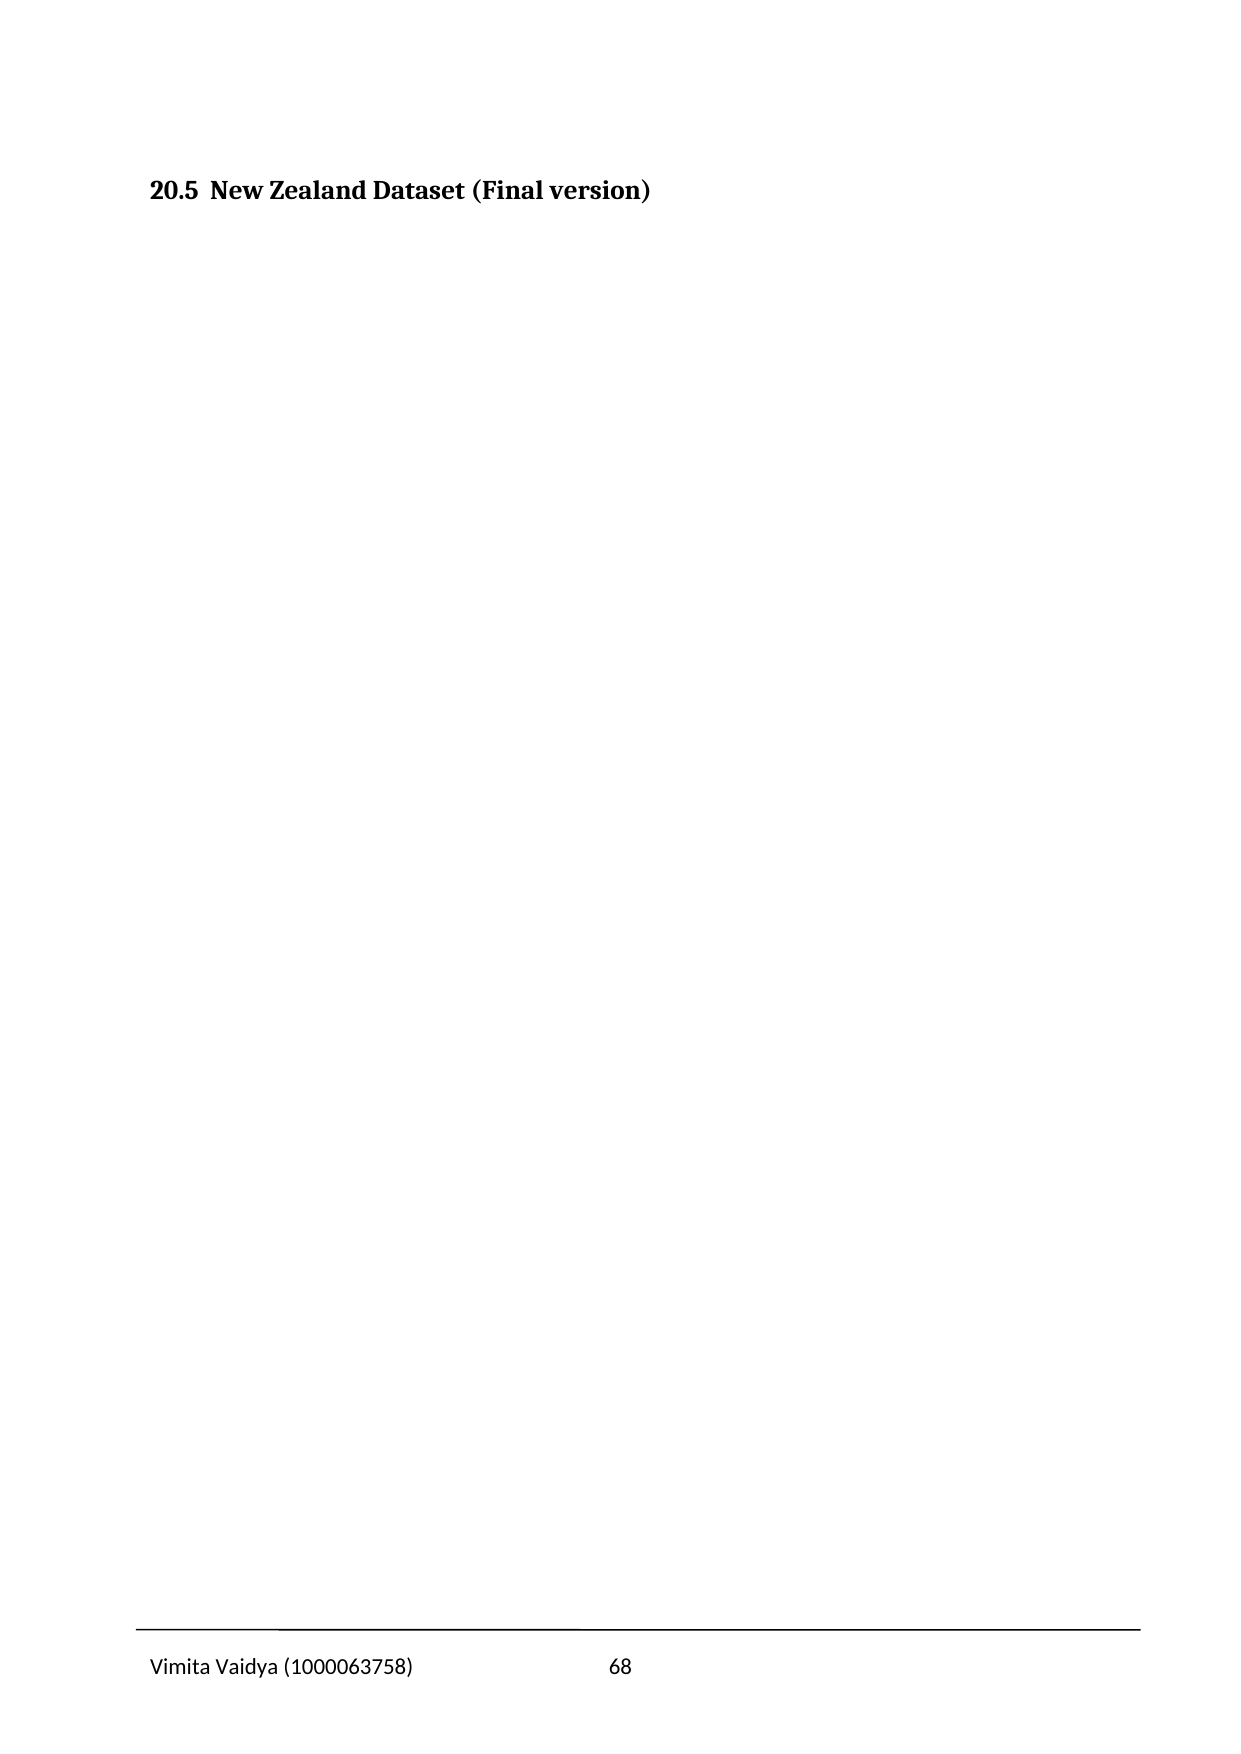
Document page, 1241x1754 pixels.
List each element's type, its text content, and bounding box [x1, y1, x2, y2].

subtitle New Zealand Dataset (Final version) [150, 175, 1090, 206]
